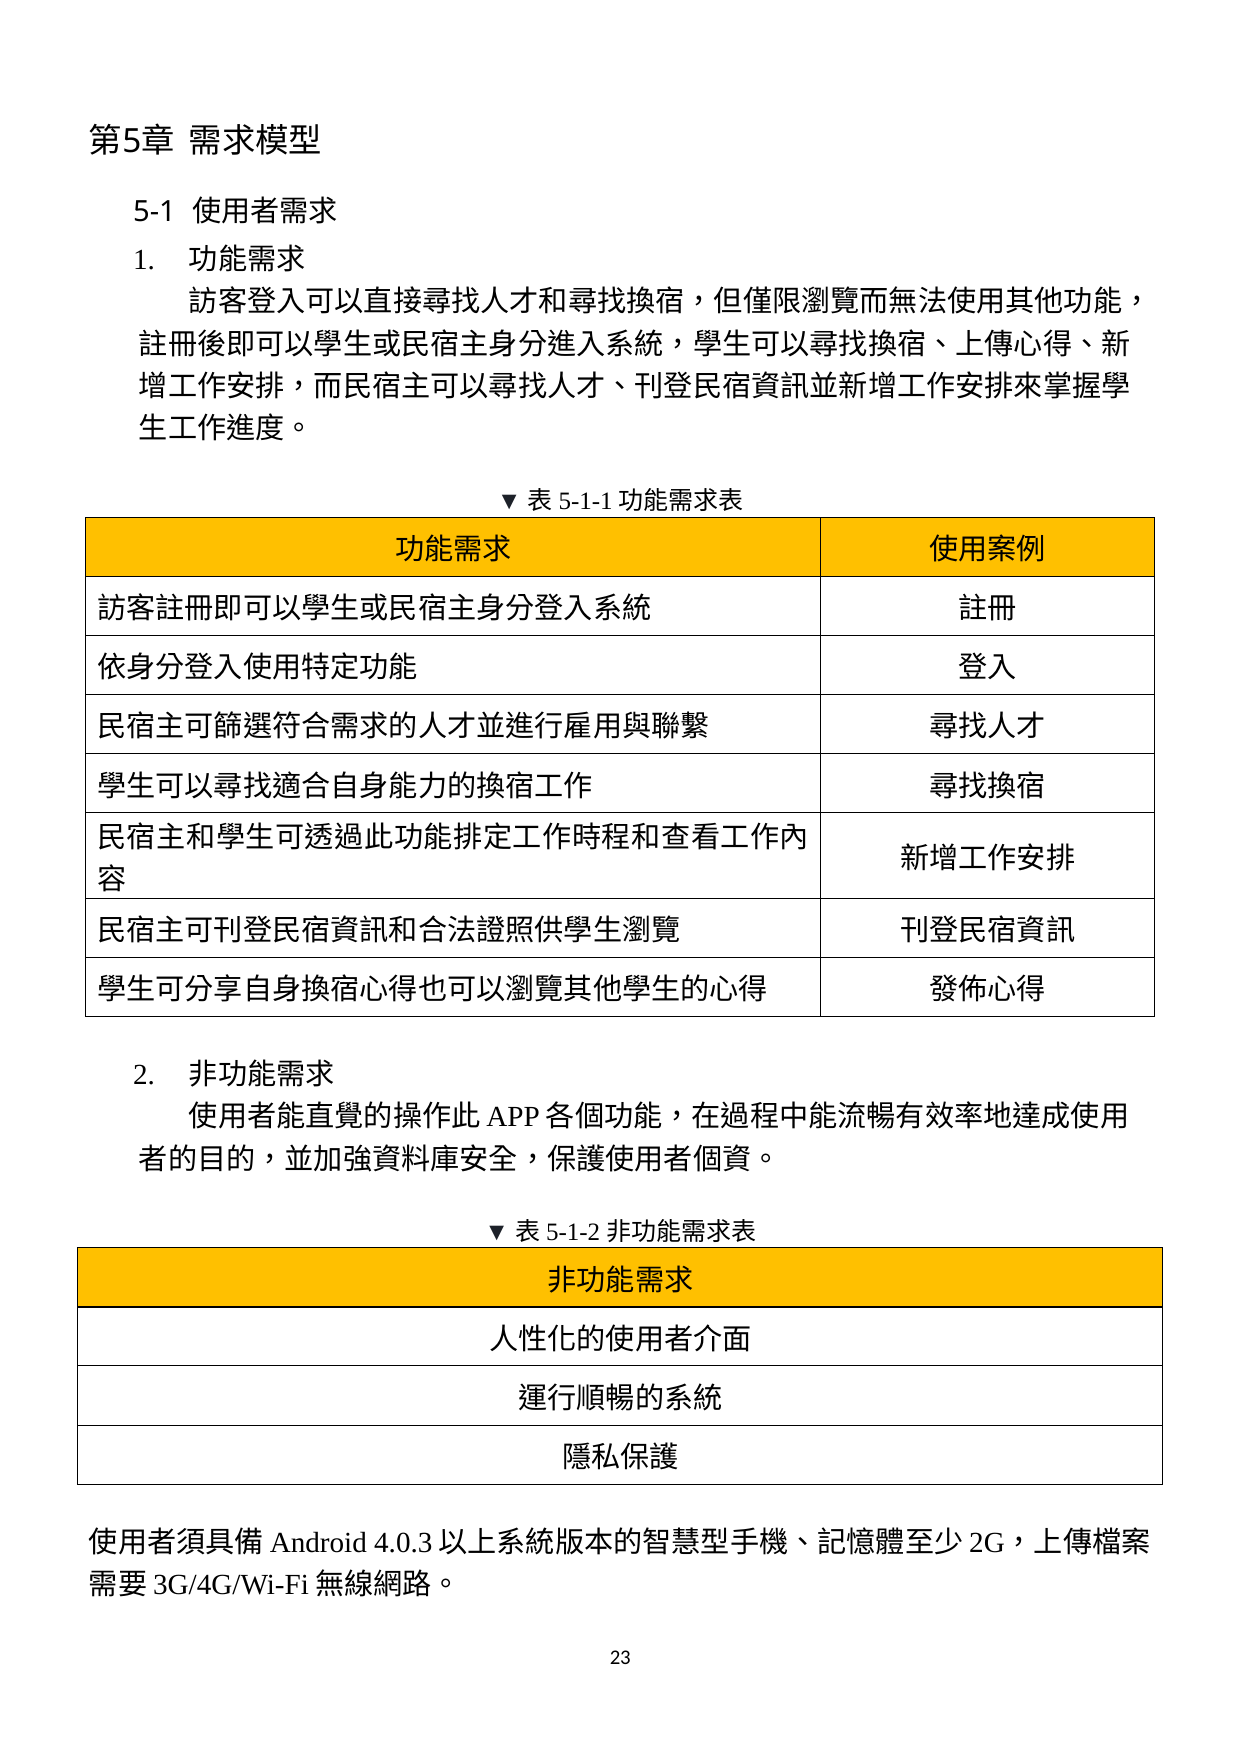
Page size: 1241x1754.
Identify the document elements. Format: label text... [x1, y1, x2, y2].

text 使用者須具備Android 4.0.3以上系統版本的智慧型手機、記憶體至少2G，上傳檔案需要3G/4G/Wi-Fi無線網路。 [89, 1518, 1152, 1603]
table_cell 依身分登入使用特定功能 [86, 636, 820, 694]
table_cell 民宿主和學生可透過此功能排定工作時程和查看工作內容 [86, 813, 820, 898]
table_header 使用案例 [821, 518, 1154, 576]
table_cell 新增工作安排 [821, 813, 1154, 898]
table_cell 訪客註冊即可以學生或民宿主身分登入系統 [86, 577, 820, 635]
text ▼ 表 5-1-2 非功能需求表 [89, 1211, 1152, 1247]
text 使用者能直覺的操作此APP各個功能，在過程中能流暢有效率地達成使用者的目的，並加強資料庫安全，保護使用者個資。 [139, 1093, 1152, 1177]
list 需求模型 [89, 114, 1152, 162]
text 使用者需求 [133, 187, 1152, 229]
table_cell 尋找人才 [821, 695, 1154, 753]
table_cell 學生可分享自身換宿心得也可以瀏覽其他學生的心得 [86, 958, 820, 1016]
table_cell 發佈心得 [821, 958, 1154, 1016]
table_cell 尋找換宿 [821, 754, 1154, 812]
table_cell 刊登民宿資訊 [821, 899, 1154, 957]
table_cell 隱私保護 [78, 1426, 1162, 1483]
table_cell 民宿主可刊登民宿資訊和合法證照供學生瀏覽 [86, 899, 820, 957]
text 訪客登入可以直接尋找人才和尋找換宿，但僅限瀏覽而無法使用其他功能，註冊後即可以學生或民宿主身分進入系統，學生可以尋找換宿、上傳心得、新增工作安排，而民宿主可以尋找人才、刊登民宿資訊並新增工作安排來掌握學生工作進度。 [139, 278, 1152, 447]
table_header 非功能需求 [78, 1248, 1162, 1306]
table_cell 登入 [821, 636, 1154, 694]
table_cell 運行順暢的系統 [78, 1366, 1162, 1424]
list 非功能需求 [133, 1051, 1152, 1093]
table_cell 學生可以尋找適合自身能力的換宿工作 [86, 754, 820, 812]
text ▼ 表 5-1-1 功能需求表 [89, 481, 1152, 517]
table_cell 註冊 [821, 577, 1154, 635]
table_cell 民宿主可篩選符合需求的人才並進行雇用與聯繫 [86, 695, 820, 753]
table_cell 人性化的使用者介面 [78, 1308, 1162, 1365]
table_header 功能需求 [86, 518, 820, 576]
list 功能需求 [133, 236, 1152, 278]
